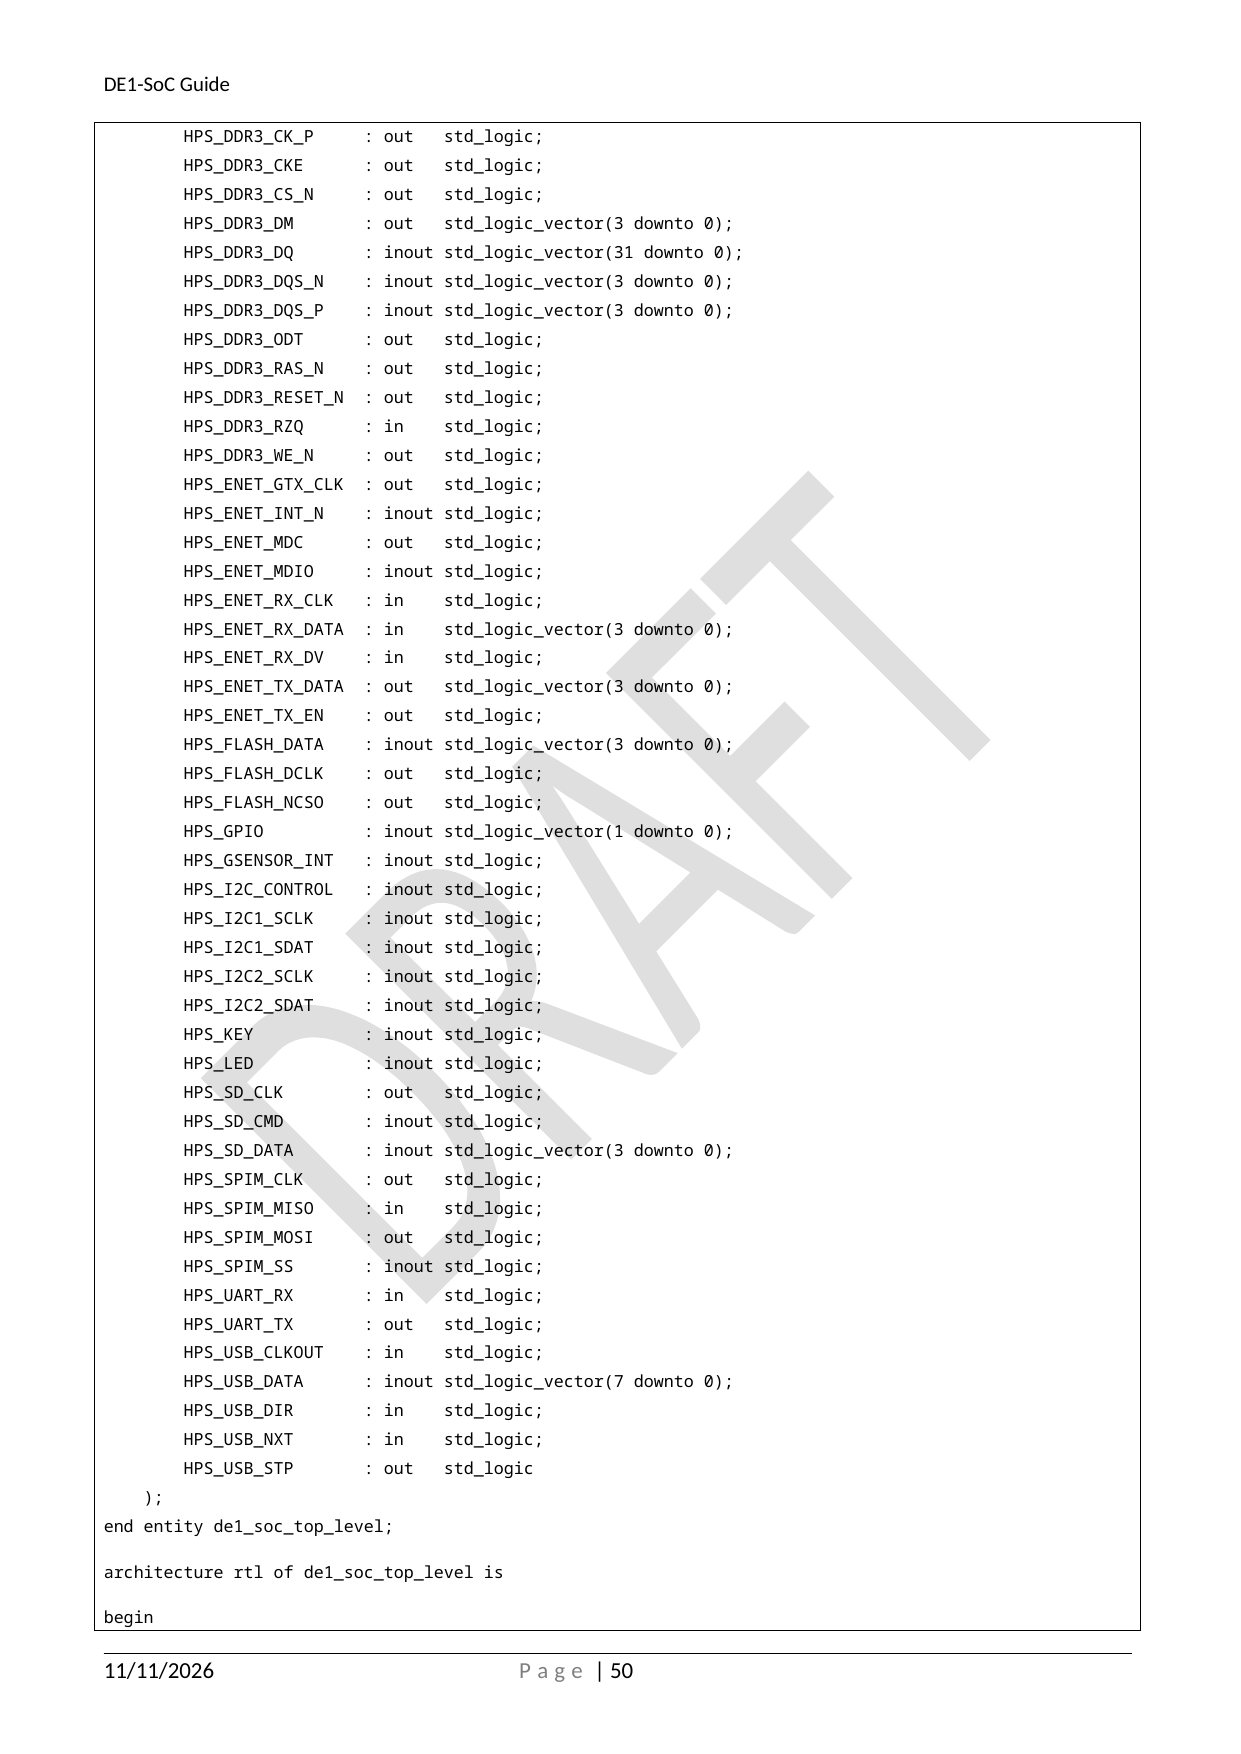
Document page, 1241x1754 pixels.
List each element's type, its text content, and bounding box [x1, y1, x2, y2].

text HPS_SPIM_MOSI : out std_logic; [95, 1222, 1140, 1248]
text HPS_DDR3_DQ : inout std_logic_vector(31 downto 0); [95, 237, 1140, 263]
text HPS_DDR3_DM : out std_logic_vector(3 downto 0); [95, 208, 1140, 234]
text HPS_KEY : inout std_logic; [95, 1019, 1140, 1045]
text HPS_FLASH_DCLK : out std_logic; [95, 759, 1140, 784]
text HPS_USB_CLKOUT : in std_logic; [95, 1338, 1140, 1364]
text HPS_SD_CLK : out std_logic; [95, 1077, 1140, 1103]
text HPS_GSENSOR_INT : inout std_logic; [95, 846, 1140, 871]
text HPS_ENET_TX_DATA : out std_logic_vector(3 downto 0); [95, 672, 1140, 698]
text HPS_I2C_CONTROL : inout std_logic; [95, 874, 1140, 900]
text HPS_DDR3_CS_N : out std_logic; [95, 179, 1140, 205]
text HPS_SPIM_CLK : out std_logic; [95, 1164, 1140, 1190]
text HPS_I2C2_SCLK : inout std_logic; [95, 961, 1140, 987]
text HPS_USB_STP : out std_logic [95, 1454, 1140, 1479]
text HPS_DDR3_ODT : out std_logic; [95, 324, 1140, 350]
text HPS_DDR3_DQS_N : inout std_logic_vector(3 downto 0); [95, 266, 1140, 292]
text HPS_SD_CMD : inout std_logic; [95, 1106, 1140, 1132]
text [95, 1512, 1140, 1630]
text HPS_ENET_RX_DV : in std_logic; [95, 643, 1140, 669]
text HPS_DDR3_DQS_P : inout std_logic_vector(3 downto 0); [95, 295, 1140, 321]
text HPS_USB_DIR : in std_logic; [95, 1396, 1140, 1422]
text HPS_DDR3_RESET_N : out std_logic; [95, 382, 1140, 408]
text ); [95, 1483, 1140, 1508]
text HPS_ENET_TX_EN : out std_logic; [95, 701, 1140, 727]
text HPS_SPIM_SS : inout std_logic; [95, 1251, 1140, 1277]
text HPS_LED : inout std_logic; [95, 1048, 1140, 1074]
text HPS_I2C1_SCLK : inout std_logic; [95, 903, 1140, 929]
text HPS_ENET_RX_DATA : in std_logic_vector(3 downto 0); [95, 614, 1140, 640]
text HPS_SD_DATA : inout std_logic_vector(3 downto 0); [95, 1135, 1140, 1161]
text HPS_GPIO : inout std_logic_vector(1 downto 0); [95, 817, 1140, 842]
text HPS_DDR3_CKE : out std_logic; [95, 151, 1140, 176]
text HPS_SPIM_MISO : in std_logic; [95, 1193, 1140, 1219]
text HPS_I2C1_SDAT : inout std_logic; [95, 932, 1140, 958]
text HPS_FLASH_NCSO : out std_logic; [95, 788, 1140, 813]
text HPS_ENET_RX_CLK : in std_logic; [95, 585, 1140, 611]
text HPS_DDR3_RZQ : in std_logic; [95, 411, 1140, 437]
text HPS_DDR3_CK_P : out std_logic; [95, 123, 1140, 147]
text HPS_FLASH_DATA : inout std_logic_vector(3 downto 0); [95, 730, 1140, 756]
text HPS_ENET_INT_N : inout std_logic; [95, 498, 1140, 524]
text HPS_USB_DATA : inout std_logic_vector(7 downto 0); [95, 1367, 1140, 1393]
text HPS_UART_TX : out std_logic; [95, 1309, 1140, 1335]
text HPS_DDR3_WE_N : out std_logic; [95, 440, 1140, 466]
text HPS_I2C2_SDAT : inout std_logic; [95, 990, 1140, 1016]
text HPS_DDR3_RAS_N : out std_logic; [95, 353, 1140, 379]
text HPS_UART_RX : in std_logic; [95, 1280, 1140, 1306]
text HPS_ENET_MDIO : inout std_logic; [95, 556, 1140, 582]
text HPS_USB_NXT : in std_logic; [95, 1425, 1140, 1451]
text HPS_ENET_MDC : out std_logic; [95, 527, 1140, 553]
text HPS_ENET_GTX_CLK : out std_logic; [95, 469, 1140, 495]
